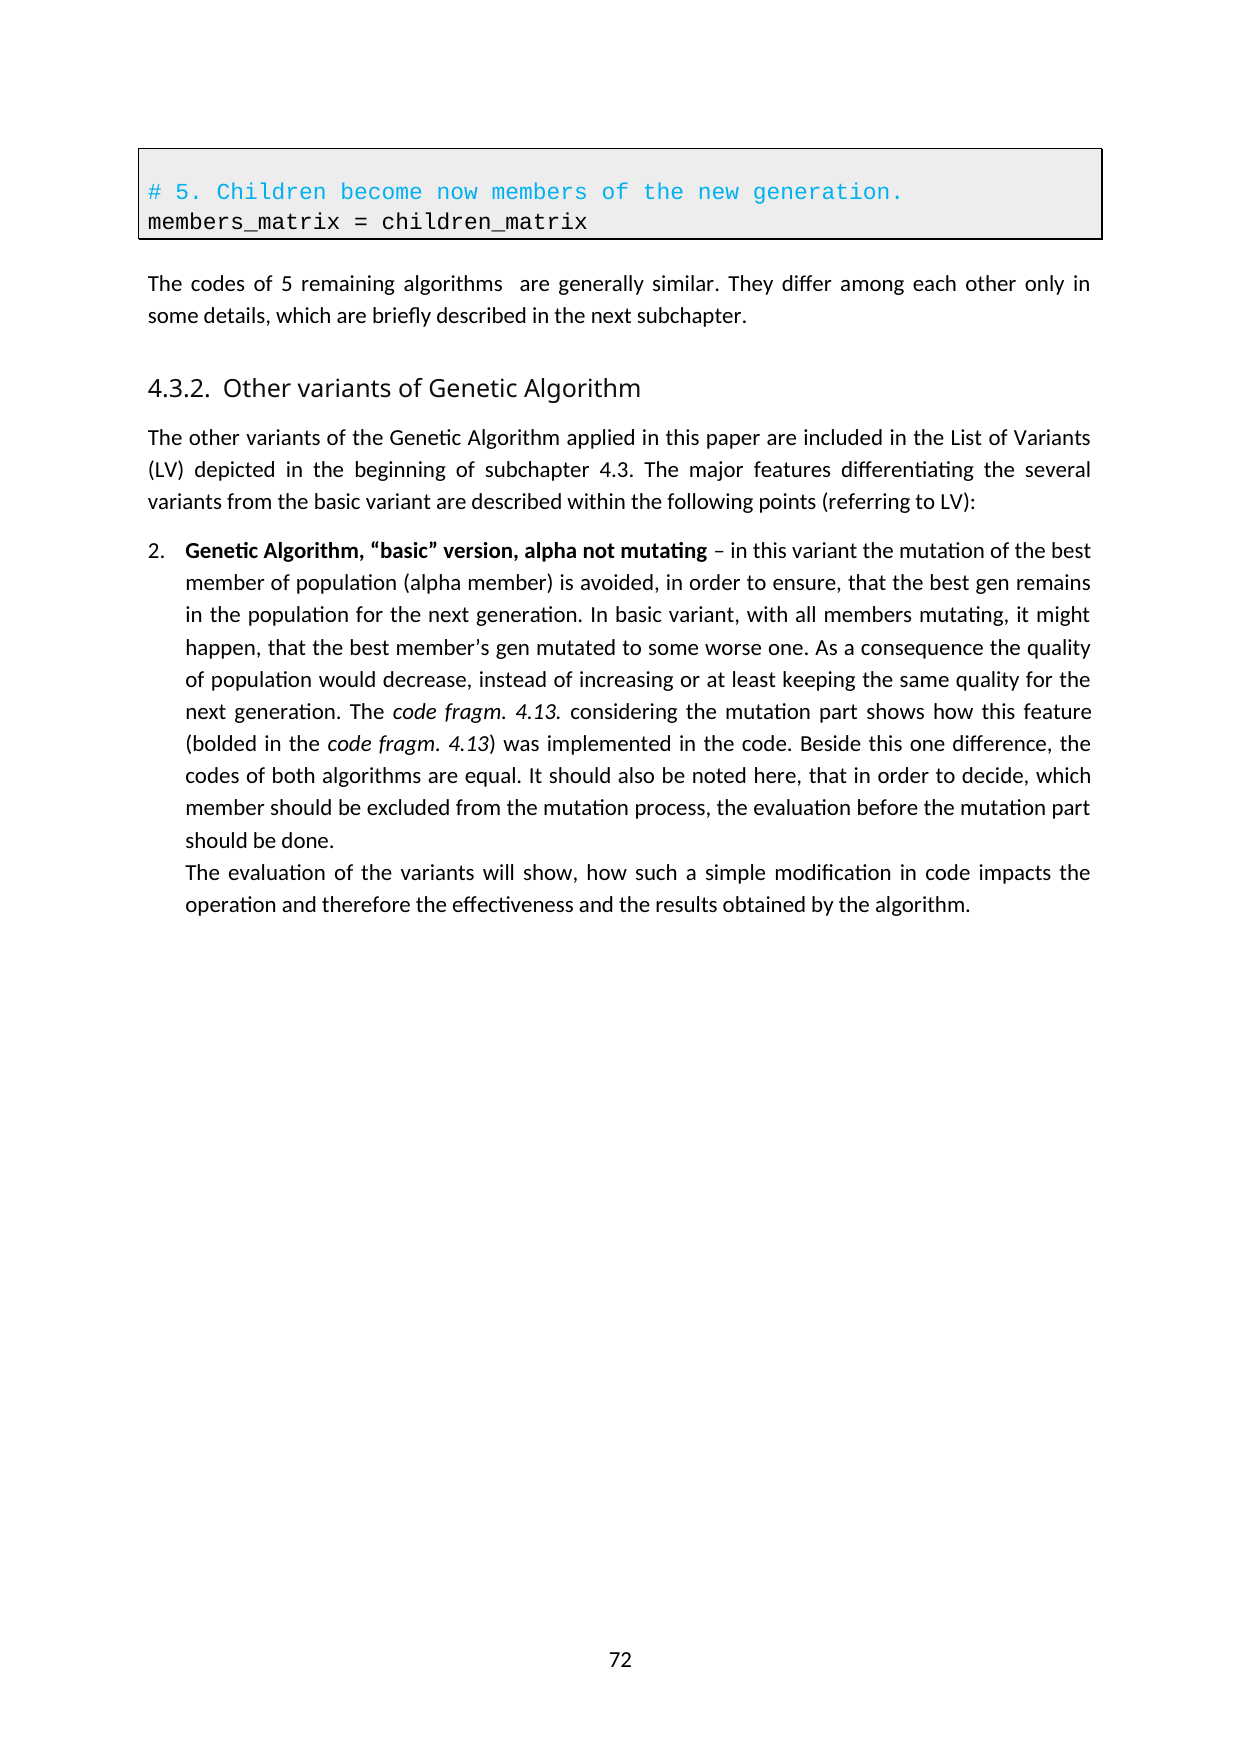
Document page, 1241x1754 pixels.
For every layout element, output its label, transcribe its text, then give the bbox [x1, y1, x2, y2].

subtitle Other variants of Genetic Algorithm [148, 371, 1093, 405]
text The codes of 5 remaining algorithms are generally similar. They differ among each other only in some details, which are briefly described in the next subchapter. [148, 269, 1093, 329]
list Genetic Algorithm, “basic” version, alpha not mutating – in this variant the mutation of the best member of population (alpha member) is avoided, in order to ensure, that the best gen remains in the population for the next generation. In basic variant, with all members mutating, it might happen, that the best member’s gen mutated to some worse one. As a consequence the quality of population would decrease, instead of increasing or at least keeping the same quality for the next generation. The code fragm. 4.13. considering the mutation part shows how this feature (bolded in the code fragm. 4.13) was implemented in the code. Beside this one difference, the codes of both algorithms are equal. It should also be noted here, that in order to decide, which member should be excluded from the mutation process, the evaluation before the mutation part should be done. [148, 536, 1093, 854]
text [139, 149, 1101, 238]
text The other variants of the Genetic Algorithm applied in this paper are included in the List of Variants (LV) depicted in the beginning of subchapter 4.3. The major features differentiating the several variants from the basic variant are described within the following points (referring to LV): [148, 423, 1093, 515]
list The evaluation of the variants will show, how such a simple modification in code impacts the operation and therefore the effectiveness and the results obtained by the algorithm. [185, 858, 1093, 918]
